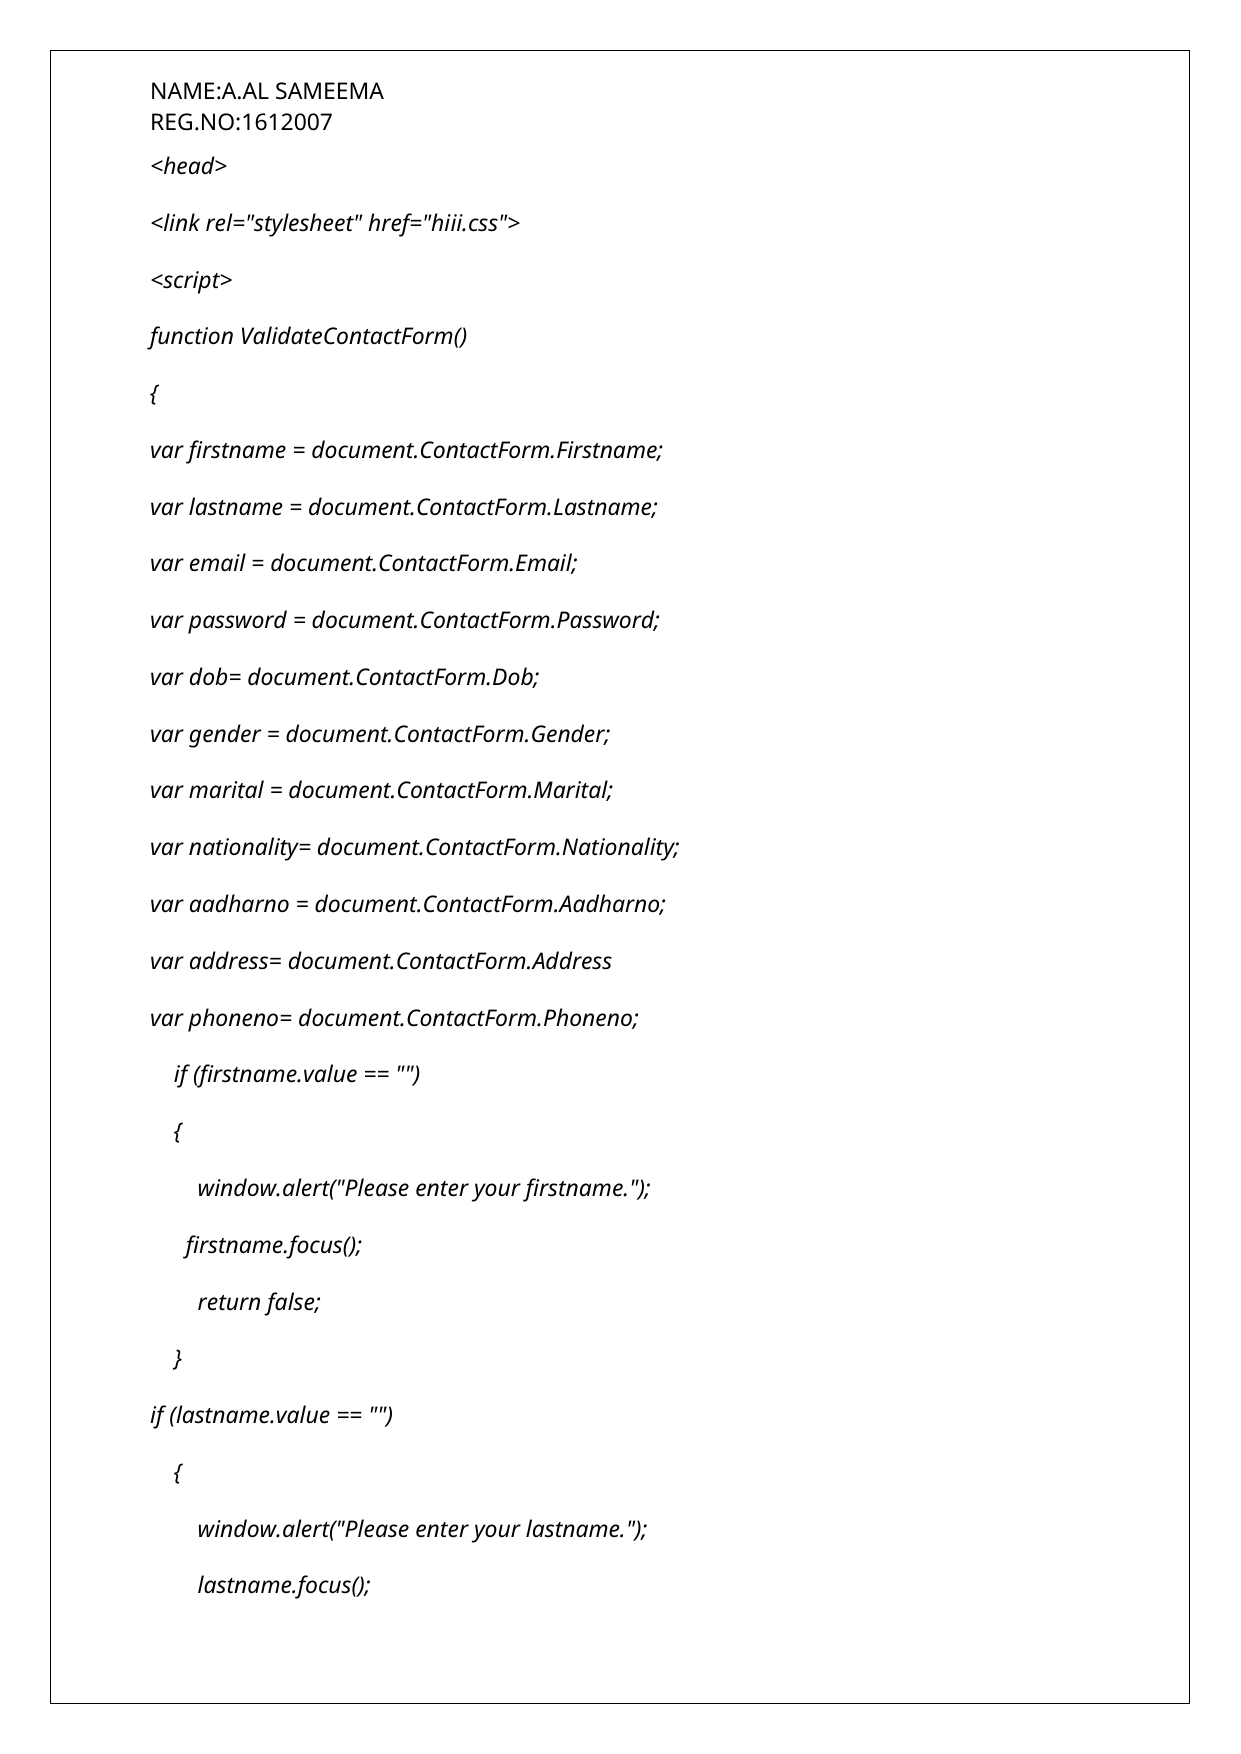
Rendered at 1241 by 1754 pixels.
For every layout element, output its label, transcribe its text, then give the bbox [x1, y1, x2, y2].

text var dob= document.ContactForm.Dob; [150, 661, 1090, 692]
text function ValidateContactForm() [150, 320, 1090, 352]
text var phoneno= document.ContactForm.Phoneno; [150, 1002, 1090, 1033]
text lastname.focus(); [150, 1569, 1090, 1601]
text window.alert("Please enter your firstname."); [150, 1172, 1090, 1203]
text var address= document.ContactForm.Address [150, 945, 1090, 976]
text var marital = document.ContactForm.Marital; [150, 774, 1090, 806]
text } [150, 1342, 1090, 1373]
text return false; [150, 1285, 1090, 1317]
text { [150, 1456, 1090, 1487]
text if (lastname.value == "") [150, 1399, 1090, 1430]
text { [150, 377, 1090, 408]
text var email = document.ContactForm.Email; [150, 547, 1090, 579]
text <script> [150, 263, 1090, 295]
text var gender = document.ContactForm.Gender; [150, 718, 1090, 749]
text var lastname = document.ContactForm.Lastname; [150, 491, 1090, 522]
text var nationality= document.ContactForm.Nationality; [150, 831, 1090, 862]
text if (firstname.value == "") [150, 1058, 1090, 1089]
text <head> [150, 150, 1090, 181]
text var password = document.ContactForm.Password; [150, 604, 1090, 635]
text { [150, 1115, 1090, 1146]
text window.alert("Please enter your lastname."); [150, 1512, 1090, 1544]
text firstname.focus(); [150, 1229, 1090, 1260]
text var aadharno = document.ContactForm.Aadharno; [150, 888, 1090, 919]
text var firstname = document.ContactForm.Firstname; [150, 434, 1090, 465]
text <link rel="stylesheet" href="hiii.css"> [150, 207, 1090, 238]
